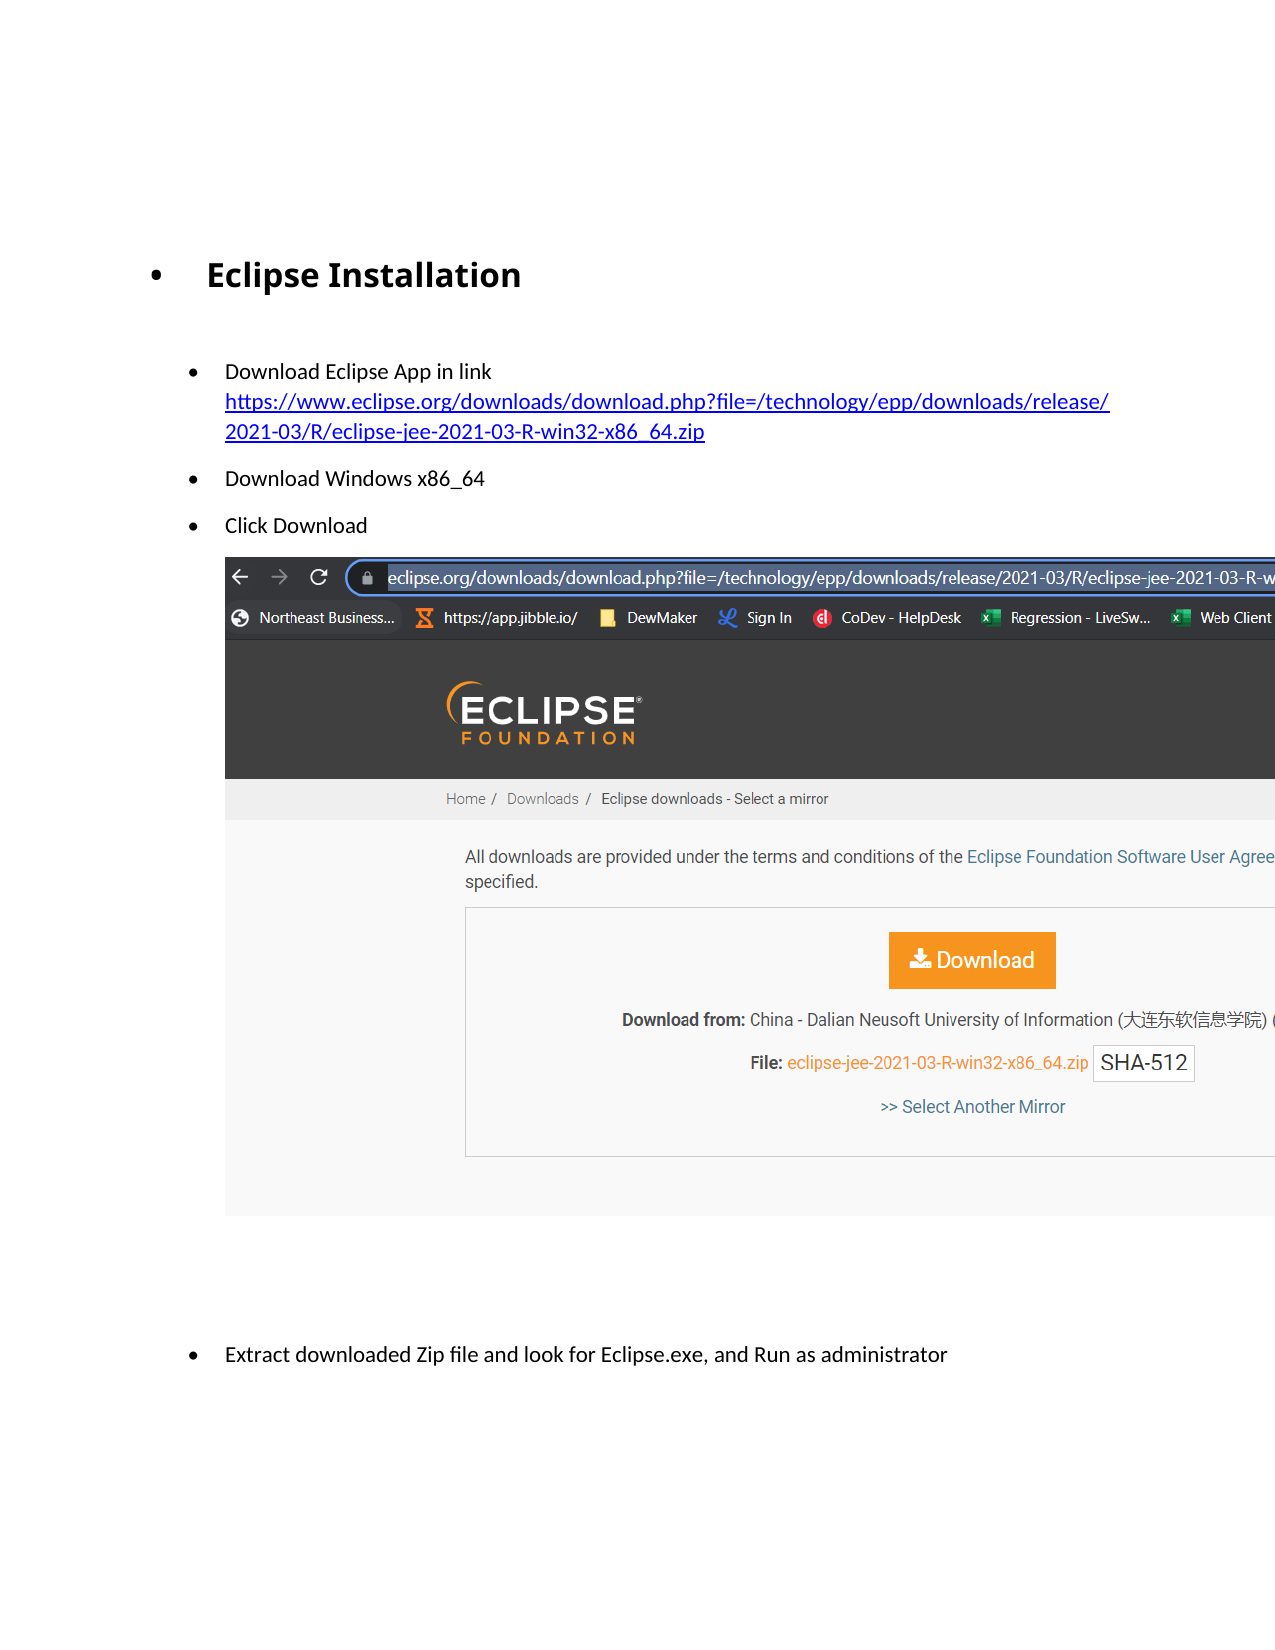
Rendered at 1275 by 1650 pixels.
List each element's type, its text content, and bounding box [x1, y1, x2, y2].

list Click Download [187, 511, 1125, 539]
picture [225, 557, 1275, 1216]
list Download Windows x86_64 [187, 464, 1125, 492]
list Extract downloaded Zip file and look for Eclipse.exe, and Run as administrator [187, 1341, 1125, 1369]
list Download Eclipse App in link https://www.eclipse.org/downloads/download.php?file=/technology/epp/downloads/release/2021-03/R/eclipse-jee-2021-03-R-win32-x86_64.zip [187, 357, 1125, 445]
list Eclipse Installation [150, 252, 1125, 297]
